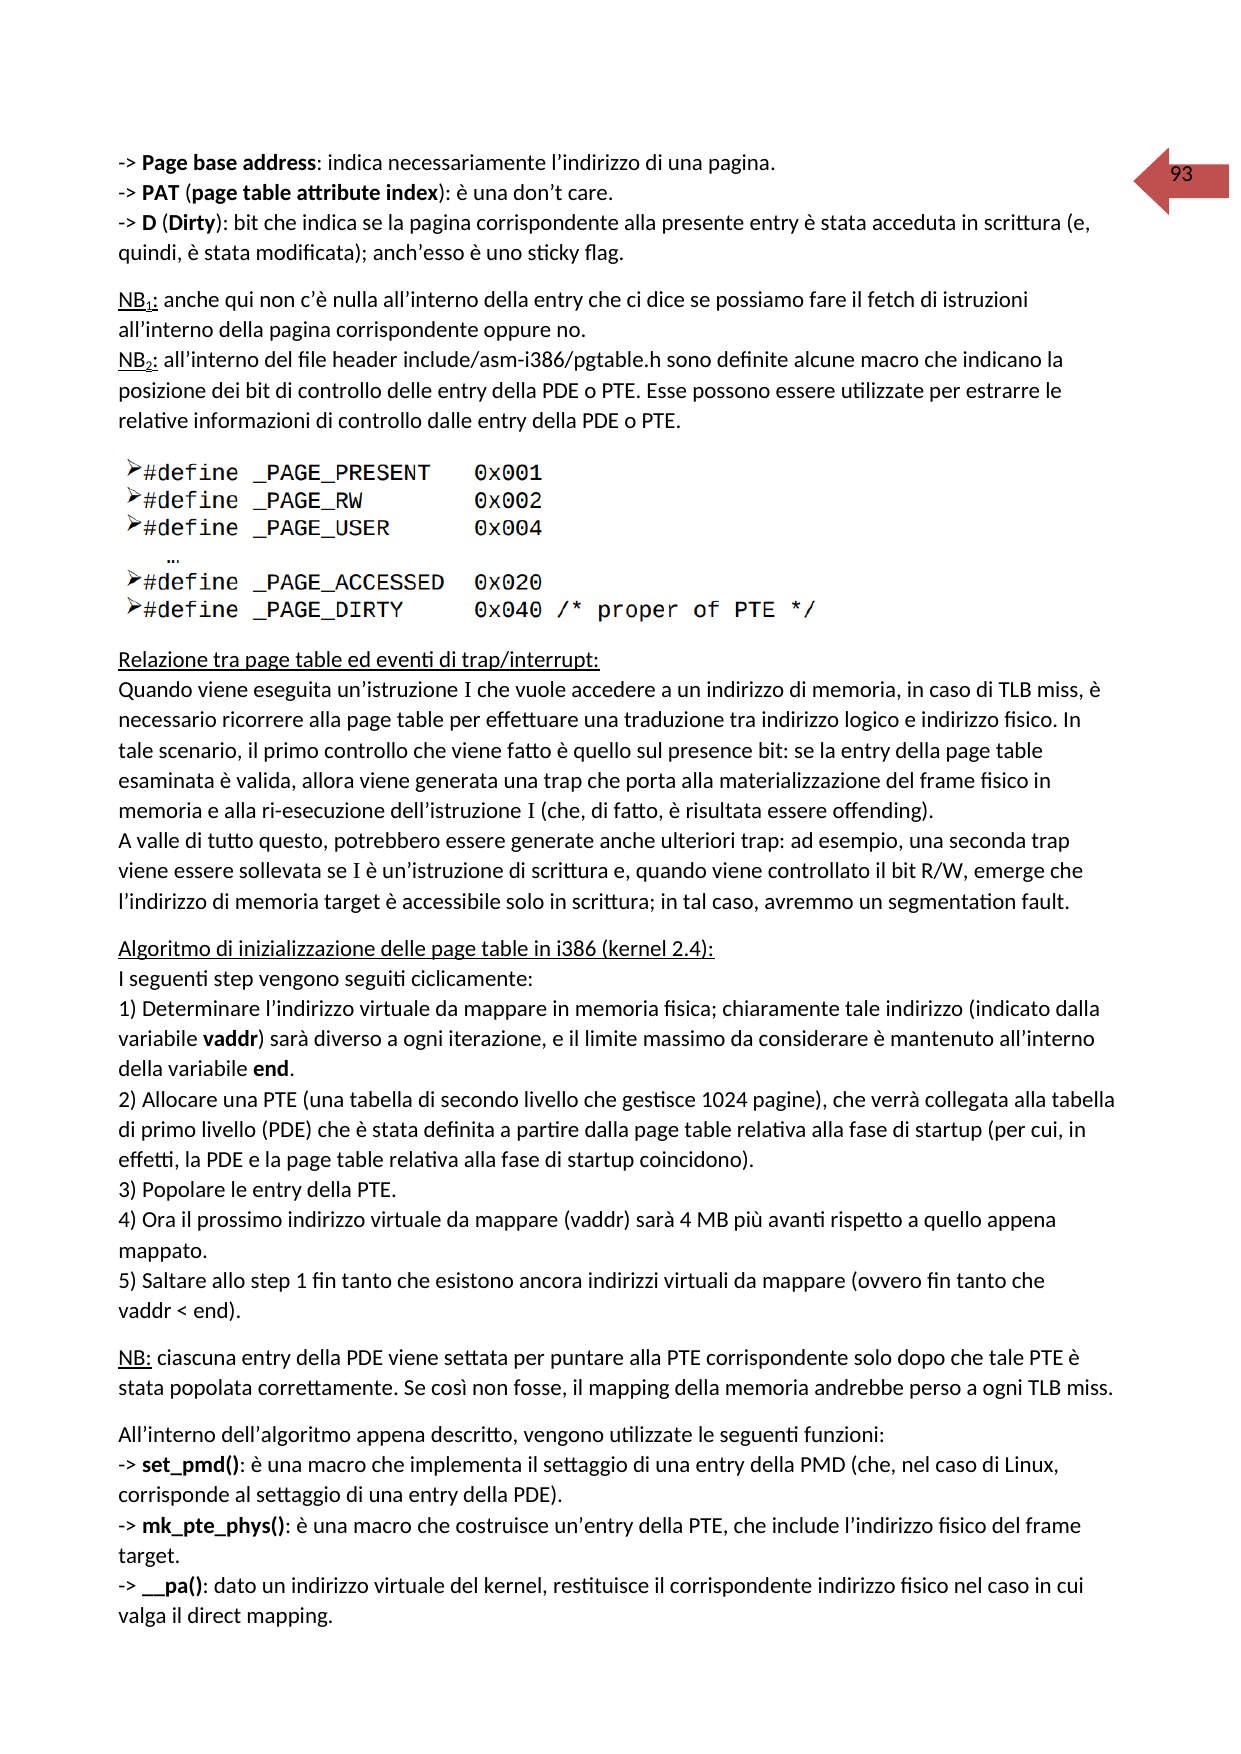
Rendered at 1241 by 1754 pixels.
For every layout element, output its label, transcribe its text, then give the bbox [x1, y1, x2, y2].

text Algoritmo di inizializzazione delle page table in i386 (kernel 2.4): I seguenti step vengono seguiti ciclicamente: 1) Determinare l’indirizzo virtuale da mappare in memoria fisica; chiaramente tale indirizzo (indicato dalla variabile vaddr) sarà diverso a ogni iterazione, e il limite massimo da considerare è mantenuto all’interno della variabile end. 2) Allocare una PTE (una tabella di secondo livello che gestisce 1024 pagine), che verrà collegata alla tabella di primo livello (PDE) che è stata definita a partire dalla page table relativa alla fase di startup (per cui, in effetti, la PDE e la page table relativa alla fase di startup coincidono). 3) Popolare le entry della PTE. 4) Ora il prossimo indirizzo virtuale da mappare (vaddr) sarà 4 MB più avanti rispetto a quello appena mappato. 5) Saltare allo step 1 fin tanto che esistono ancora indirizzi virtuali da mappare (ovvero fin tanto che vaddr < end). [118, 934, 1122, 1324]
text -> Page base address: indica necessariamente l’indirizzo di una pagina. -> PAT (page table attribute index): è una don’t care. -> D (Dirty): bit che indica se la pagina corrispondente alla presente entry è stata acceduta in scrittura (e, quindi, è stata modificata); anch’esso è uno sticky flag. [118, 148, 1122, 266]
text NB: ciascuna entry della PDE viene settata per puntare alla PTE corrispondente solo dopo che tale PTE è stata popolata correttamente. Se così non fosse, il mapping della memoria andrebbe perso a ogni TLB miss. [118, 1343, 1122, 1401]
text All’interno dell’algoritmo appena descritto, vengono utilizzate le seguenti funzioni: -> set_pmd(): è una macro che implementa il settaggio di una entry della PMD (che, nel caso di Linux, corrisponde al settaggio di una entry della PDE). -> mk_pte_phys(): è una macro che costruisce un’entry della PTE, che include l’indirizzo fisico del frame target. -> __pa(): dato un indirizzo virtuale del kernel, restituisce il corrispondente indirizzo fisico nel caso in cui valga il direct mapping. [118, 1420, 1122, 1629]
picture [118, 452, 824, 627]
text NB1: anche qui non c’è nulla all’interno della entry che ci dice se possiamo fare il fetch di istruzioni all’interno della pagina corrispondente oppure no. NB2: all’interno del file header include/asm-i386/pgtable.h sono definite alcune macro che indicano la posizione dei bit di controllo delle entry della PDE o PTE. Esse possono essere utilizzate per estrarre le relative informazioni di controllo dalle entry della PDE o PTE. [118, 285, 1122, 434]
text Relazione tra page table ed eventi di trap/interrupt: Quando viene eseguita un’istruzione I che vuole accedere a un indirizzo di memoria, in caso di TLB miss, è necessario ricorrere alla page table per effettuare una traduzione tra indirizzo logico e indirizzo fisico. In tale scenario, il primo controllo che viene fatto è quello sul presence bit: se la entry della page table esaminata è valida, allora viene generata una trap che porta alla materializzazione del frame fisico in memoria e alla ri-esecuzione dell’istruzione I (che, di fatto, è risultata essere offending). A valle di tutto questo, potrebbero essere generate anche ulteriori trap: ad esempio, una seconda trap viene essere sollevata se I è un’istruzione di scrittura e, quando viene controllato il bit R/W, emerge che l’indirizzo di memoria target è accessibile solo in scrittura; in tal caso, avremmo un segmentation fault. [118, 645, 1122, 915]
